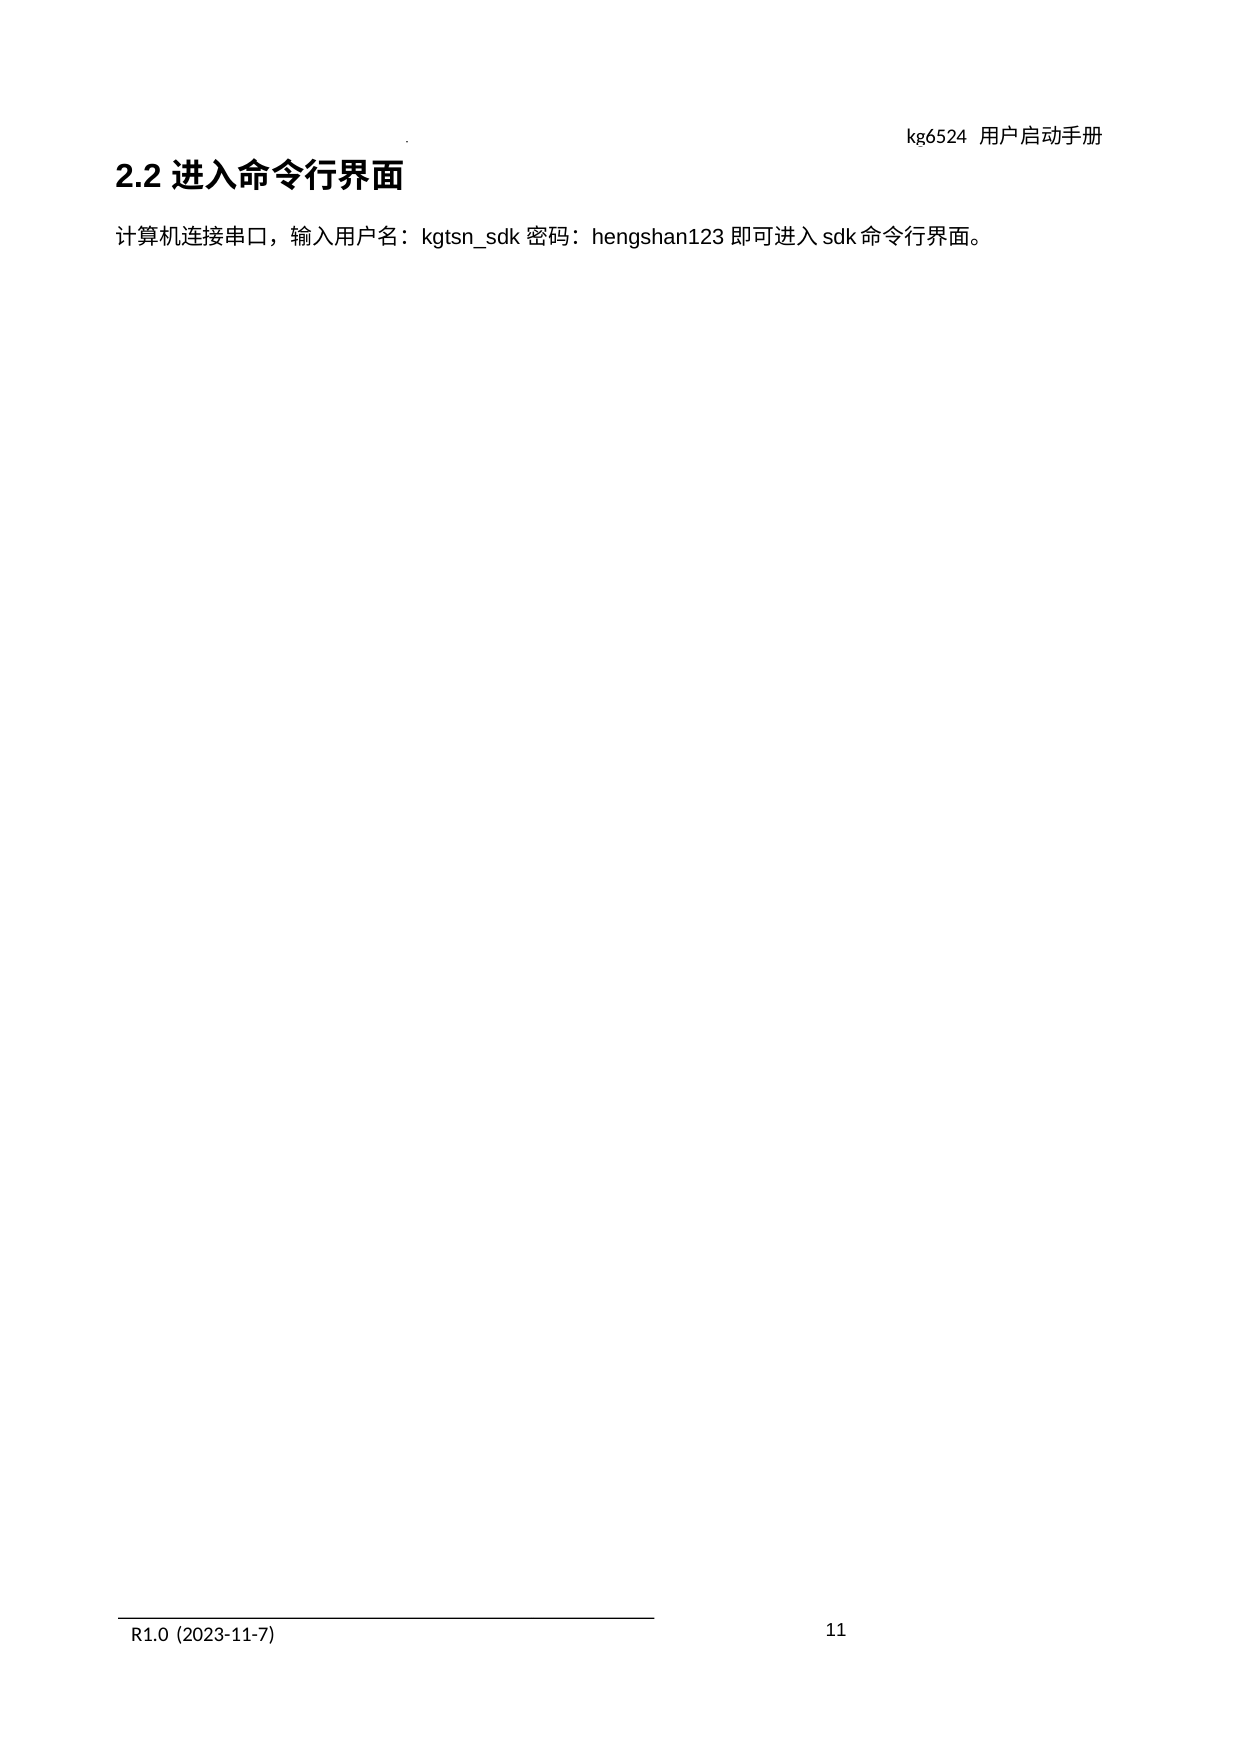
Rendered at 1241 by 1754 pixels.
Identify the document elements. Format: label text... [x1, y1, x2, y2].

subtitle 2.2 进入命令行界面 [115, 149, 1126, 197]
text 计算机连接串口，输入用户名：kgtsn_sdk 密码：hengshan123 即可进入sdk命令行界面。 [115, 224, 1126, 249]
